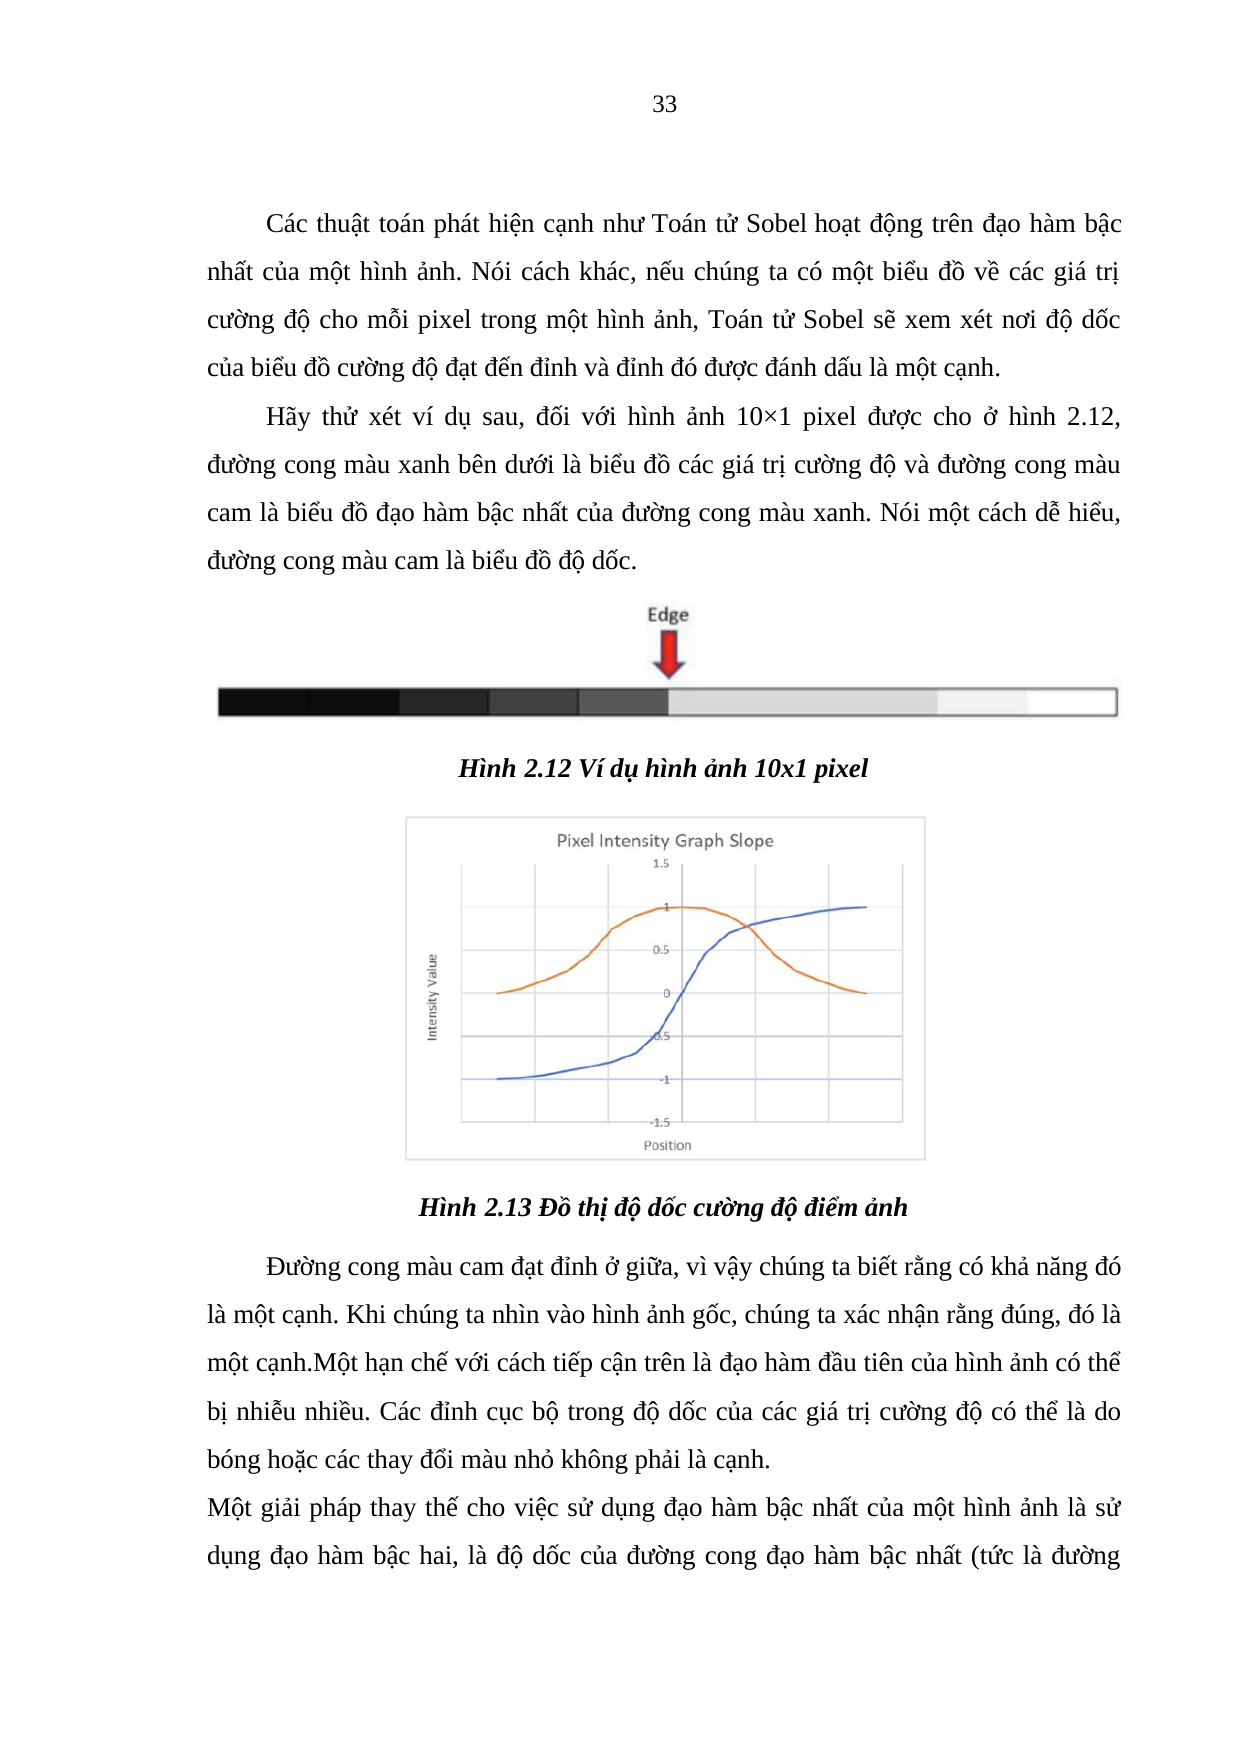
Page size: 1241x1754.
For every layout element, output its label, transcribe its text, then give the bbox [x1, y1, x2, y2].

text Hãy thử xét ví dụ sau, đối với hình ảnh 10×1 pixel được cho ở hình 2.12, đường cong màu xanh bên dưới là biểu đồ các giá trị cường độ và đường cong màu cam là biểu đồ đạo hàm bậc nhất của đường cong màu xanh. Nói một cách dễ hiểu, đường cong màu cam là biểu đồ độ dốc. [207, 400, 1122, 576]
picture [397, 811, 932, 1163]
picture [206, 592, 1123, 725]
text Hình 2.12 Ví dụ hình ảnh 10x1 pixel [207, 752, 1122, 784]
text Hình 2.13 Đồ thị độ dốc cường độ điểm ảnh [207, 1191, 1122, 1222]
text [207, 1491, 1122, 1571]
text Đường cong màu cam đạt đỉnh ở giữa, vì vậy chúng ta biết rằng có khả năng đó là một cạnh. Khi chúng ta nhìn vào hình ảnh gốc, chúng ta xác nhận rằng đúng, đó là một cạnh.Một hạn chế với cách tiếp cận trên là đạo hàm đầu tiên của hình ảnh có thể bị nhiễu nhiều. Các đỉnh cục bộ trong độ dốc của các giá trị cường độ có thể là do bóng hoặc các thay đổi màu nhỏ không phải là cạnh. [207, 1250, 1122, 1474]
text Các thuật toán phát hiện cạnh như Toán tử Sobel hoạt động trên đạo hàm bậc nhất của một hình ảnh. Nói cách khác, nếu chúng ta có một biểu đồ về các giá trị cường độ cho mỗi pixel trong một hình ảnh, Toán tử Sobel sẽ xem xét nơi độ dốc của biểu đồ cường độ đạt đến đỉnh và đỉnh đó được đánh dấu là một cạnh. [207, 207, 1122, 383]
